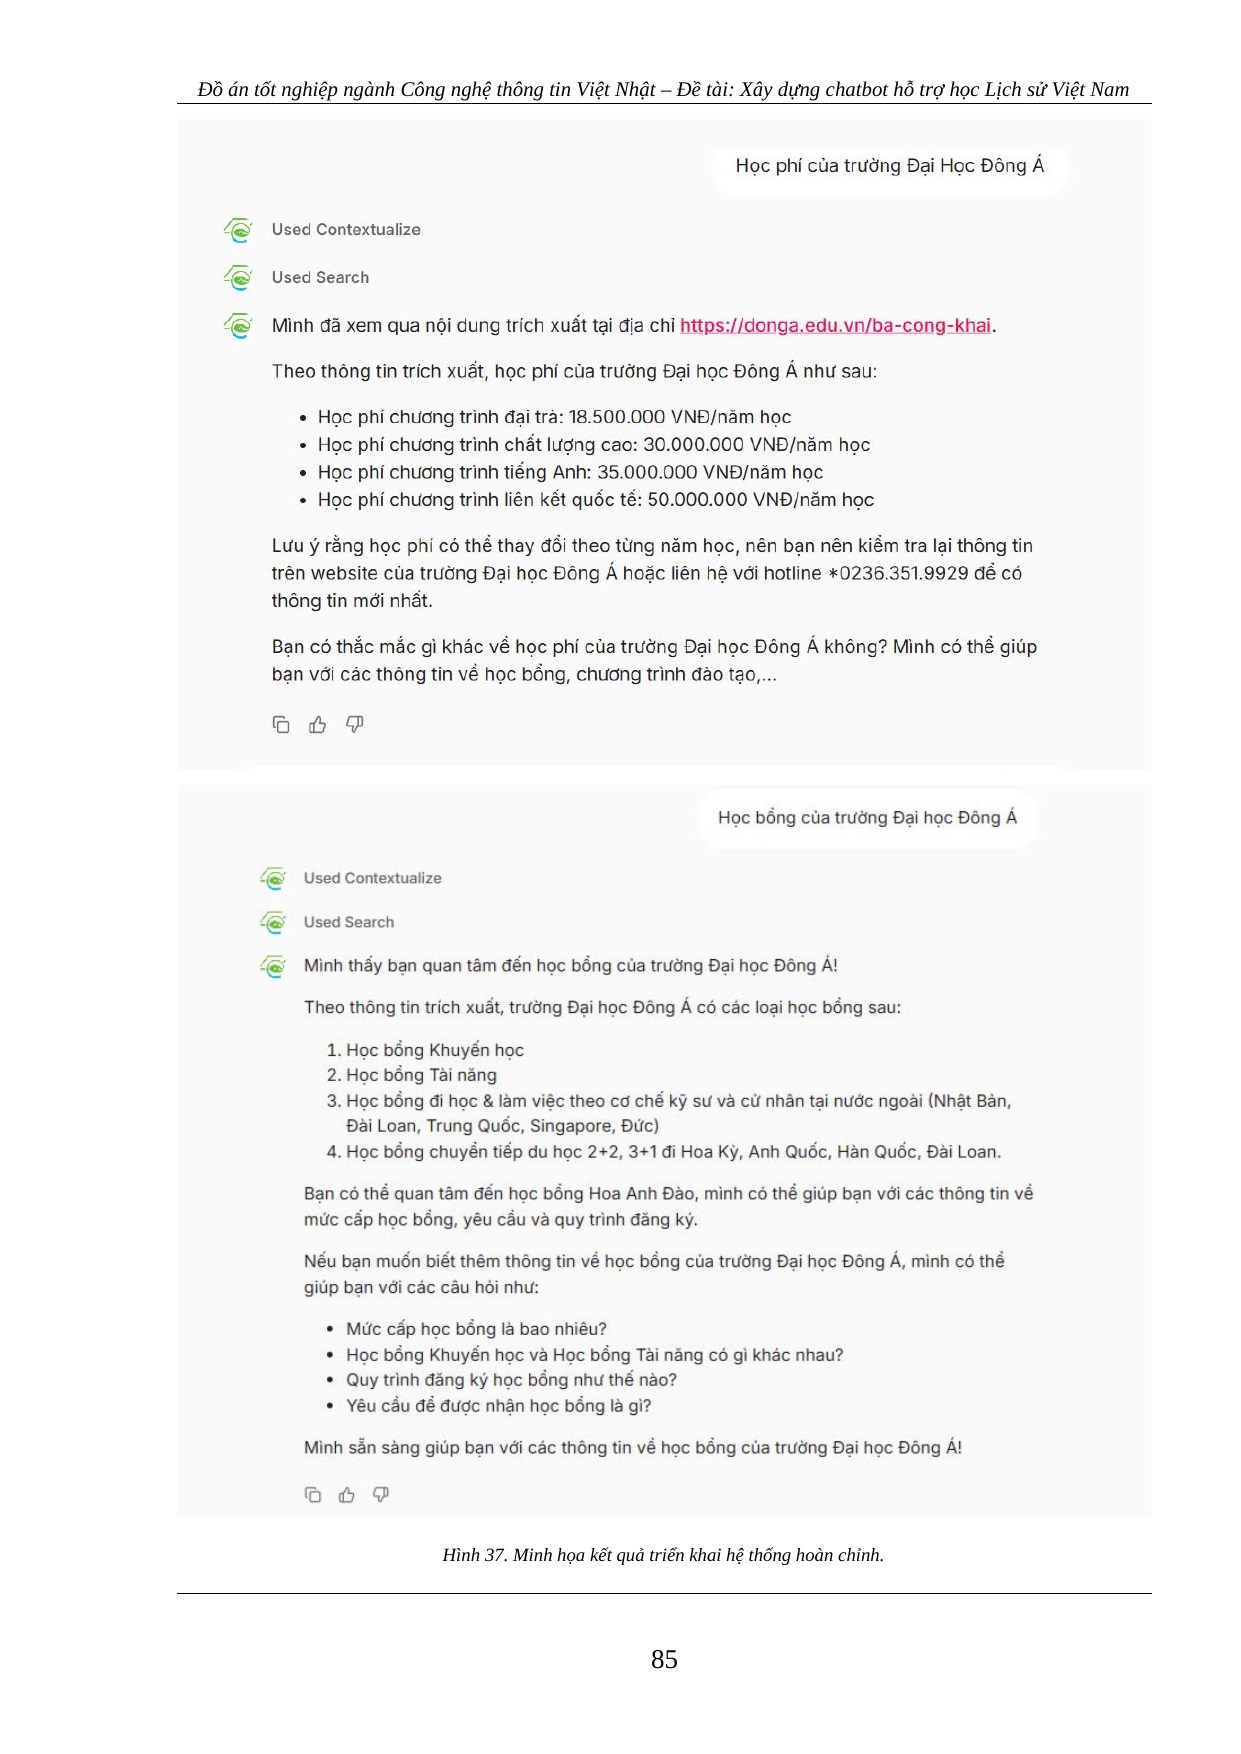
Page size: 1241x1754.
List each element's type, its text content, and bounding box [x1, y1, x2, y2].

picture [177, 119, 1152, 770]
picture [177, 785, 1152, 1517]
